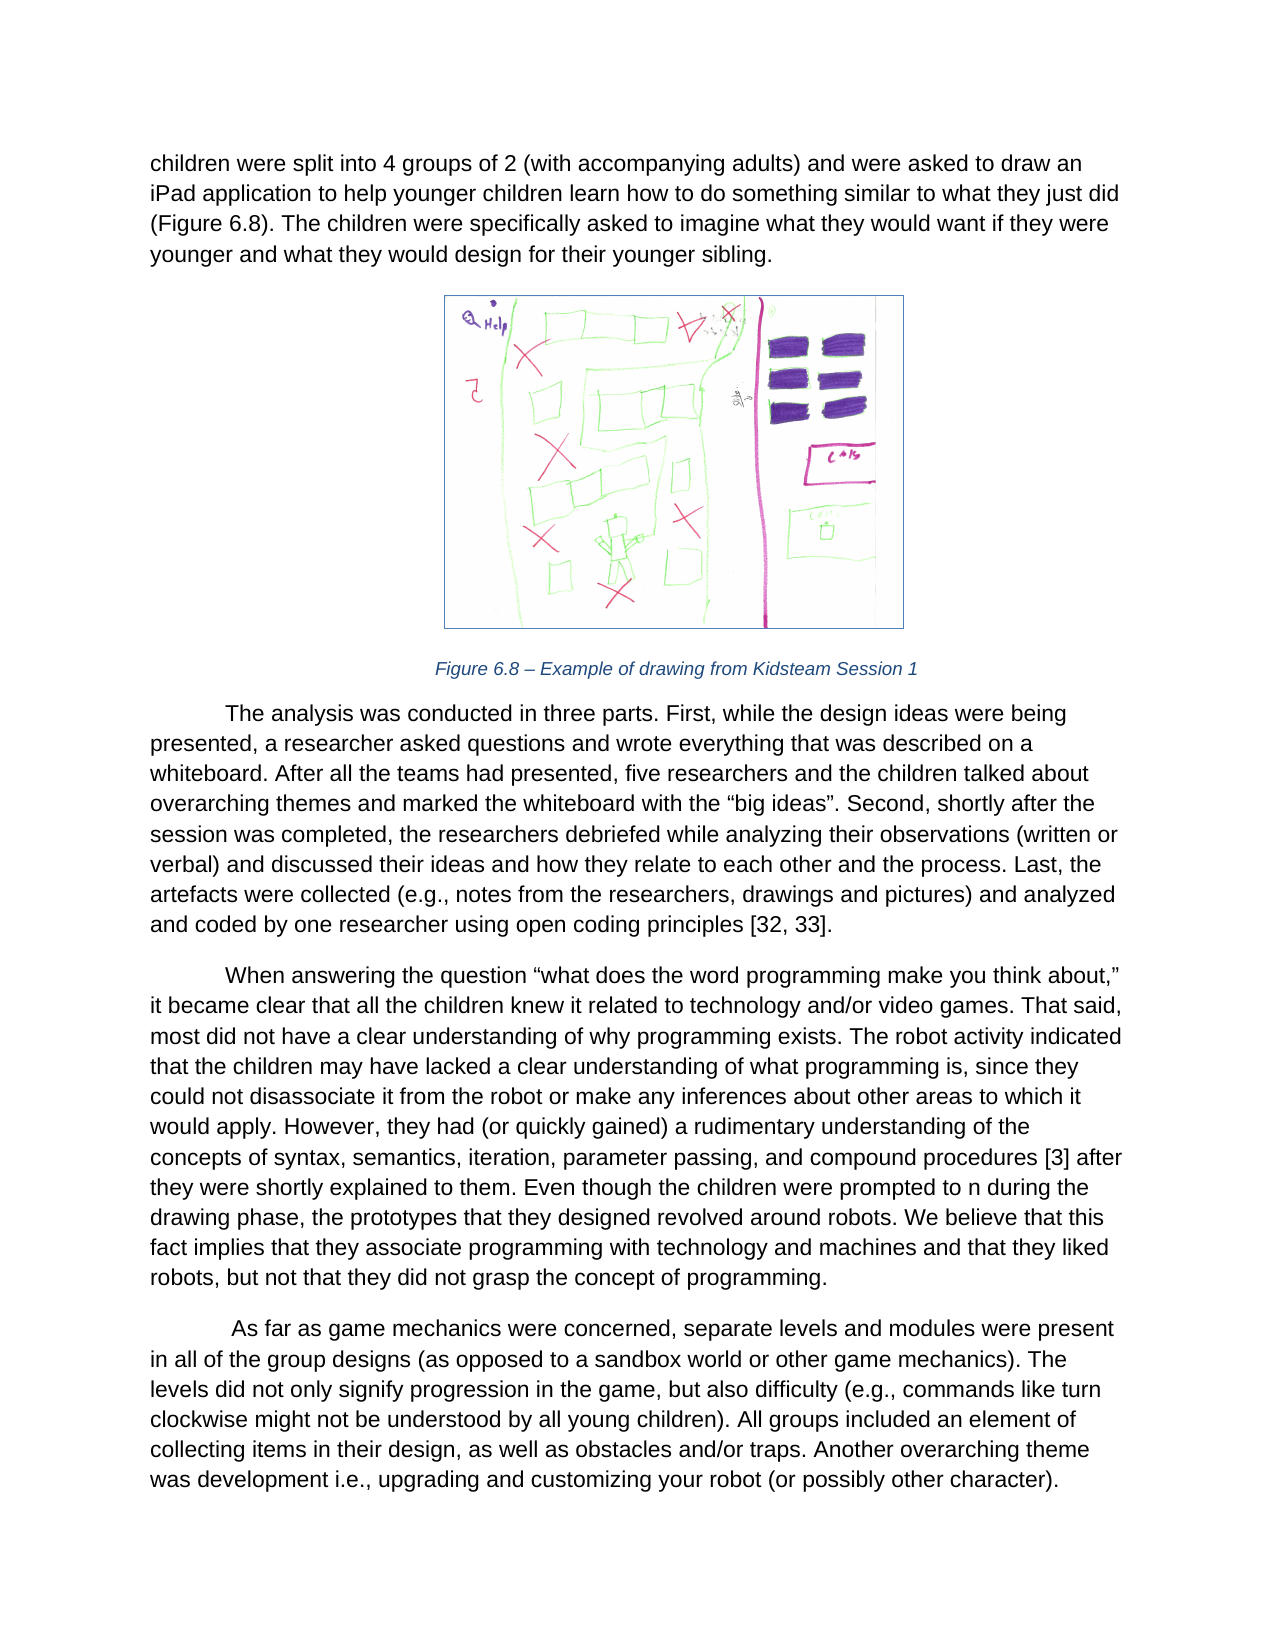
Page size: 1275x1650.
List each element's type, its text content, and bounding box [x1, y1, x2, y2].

picture [445, 296, 903, 628]
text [150, 150, 1125, 267]
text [150, 1315, 1125, 1493]
text Figure . – Example of drawing from Kidsteam Session 1 [150, 657, 1125, 679]
text When answering the question “what does the word programming make you think about,” it became clear that all the children knew it related to technology and/or video games. That said, most did not have a clear understanding of why programming exists. The robot activity indicated that the children may have lacked a clear understanding of what programming is, since they could not disassociate it from the robot or make any inferences about other areas to which it would apply. However, they had (or quickly gained) a rudimentary understanding of the concepts of syntax, semantics, iteration, parameter passing, and compound procedures after they were shortly explained to them. Even though the children were prompted to n during the drawing phase, the prototypes that they designed revolved around robots. We believe that this fact implies that they associate programming with technology and machines and that they liked robots, but not that they did not grasp the concept of programming. [150, 962, 1125, 1291]
text The analysis was conducted in three parts. First, while the design ideas were being presented, a researcher asked questions and wrote everything that was described on a whiteboard. After all the teams had presented, five researchers and the children talked about overarching themes and marked the whiteboard with the “big ideas”. Second, shortly after the session was completed, the researchers debriefed while analyzing their observations (written or verbal) and discussed their ideas and how they relate to each other and the process. Last, the artefacts were collected (e.g., notes from the researchers, drawings and pictures) and analyzed and coded by one researcher using open coding principles . [150, 700, 1125, 937]
